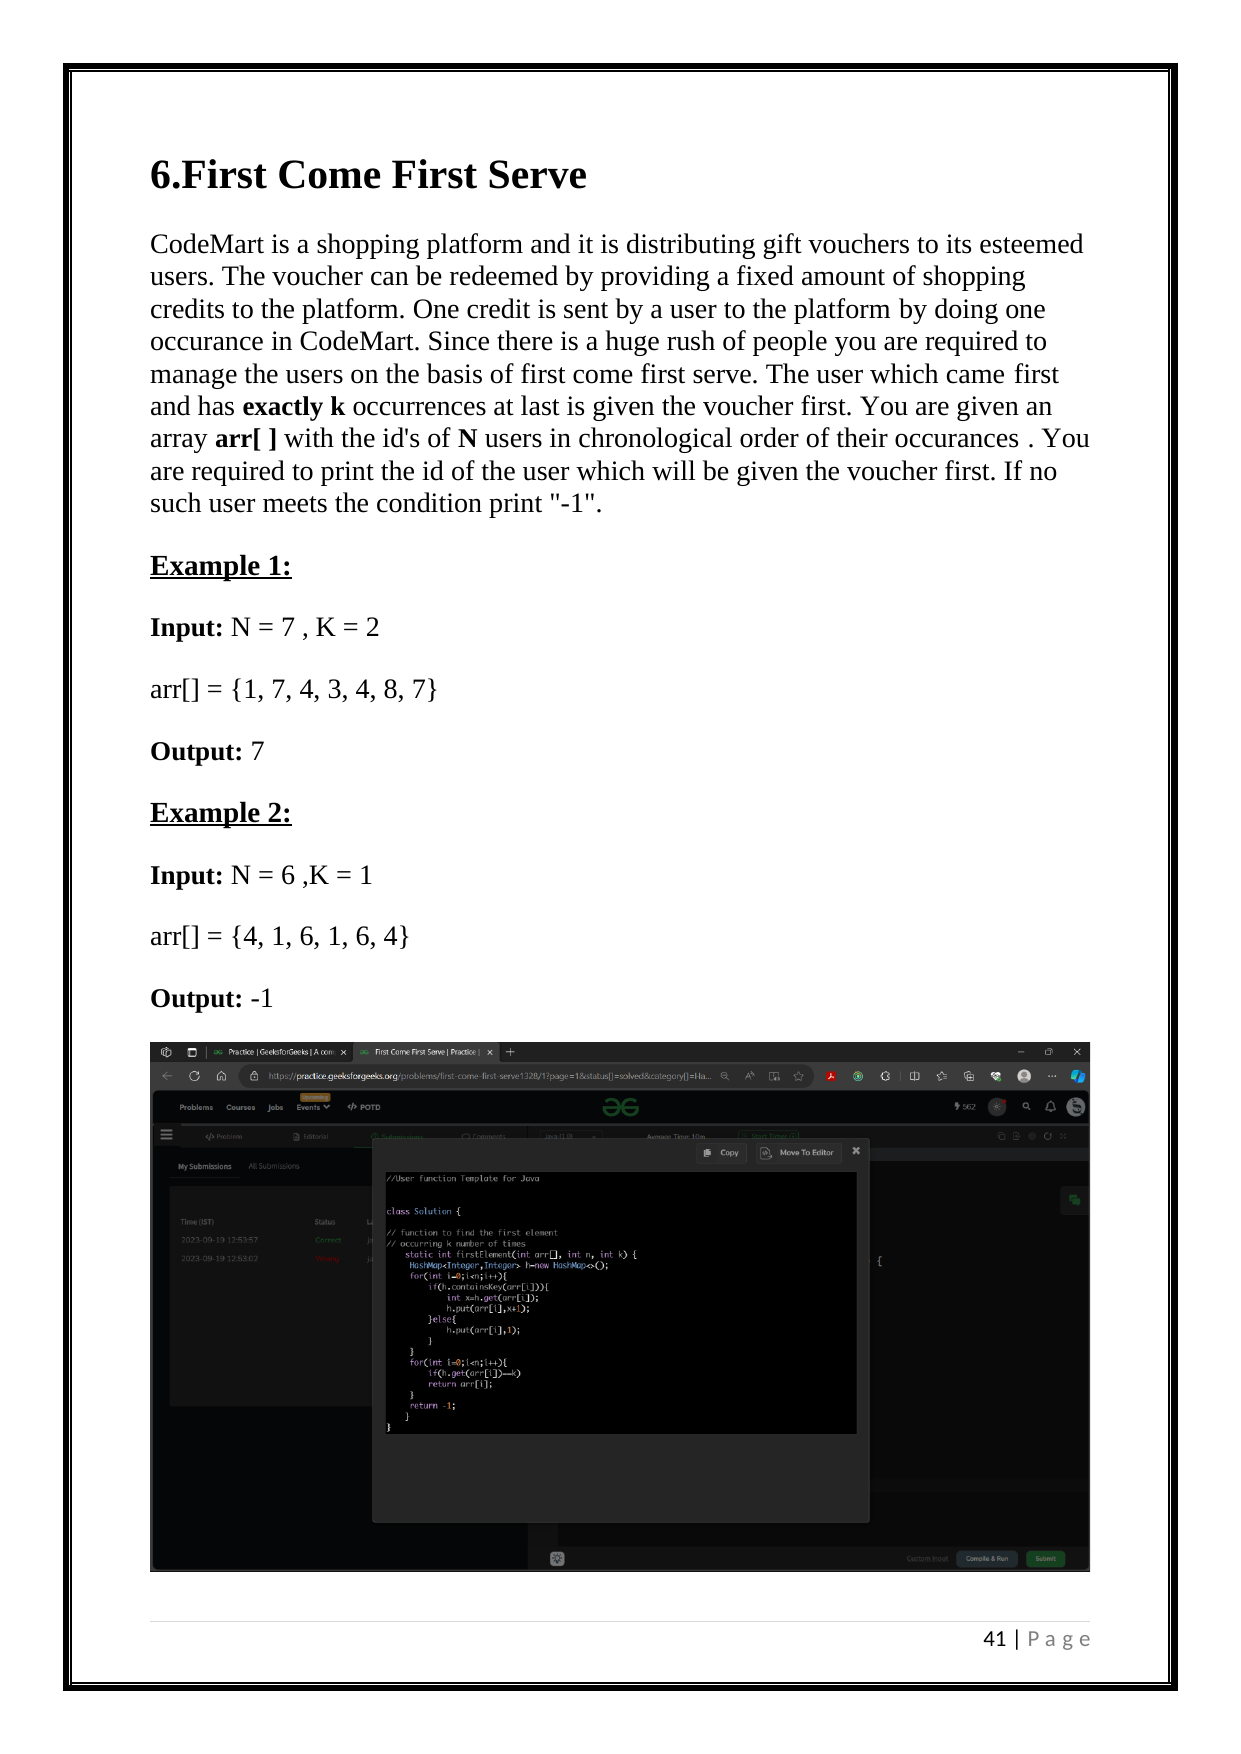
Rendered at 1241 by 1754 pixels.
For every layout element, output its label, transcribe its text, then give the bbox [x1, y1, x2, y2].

subtitle Example 1: [150, 548, 1090, 581]
subtitle Output: -1 [150, 981, 1090, 1013]
subtitle CodeMart is a shopping platform and it is distributing gift vouchers to its esteemed users. The voucher can be redeemed by providing a fixed amount of shopping credits to the platform. One credit is sent by a user to the platform by doing one occurance in CodeMart. Since there is a huge rush of people you are required to manage the users on the basis of first come first serve. The user which came first and has exactly k occurrences at last is given the voucher first. You are given an array arr[ ] with the id's of N users in chronological order of their occurances . You are required to print the id of the user which will be given the voucher first. If no such user meets the condition print "-1". [150, 227, 1090, 519]
subtitle 6.First Come First Serve [150, 150, 1090, 198]
subtitle Input: N = 7 , K = 2 [150, 611, 1090, 643]
subtitle Example 2: [150, 795, 1090, 829]
subtitle arr[] = {1, 7, 4, 3, 4, 8, 7} [150, 672, 1090, 704]
subtitle arr[] = {4, 1, 6, 1, 6, 4} [150, 919, 1090, 952]
subtitle Input: N = 6 ,K = 1 [150, 858, 1090, 890]
picture [150, 1042, 1091, 1572]
subtitle Output: 7 [150, 734, 1090, 766]
